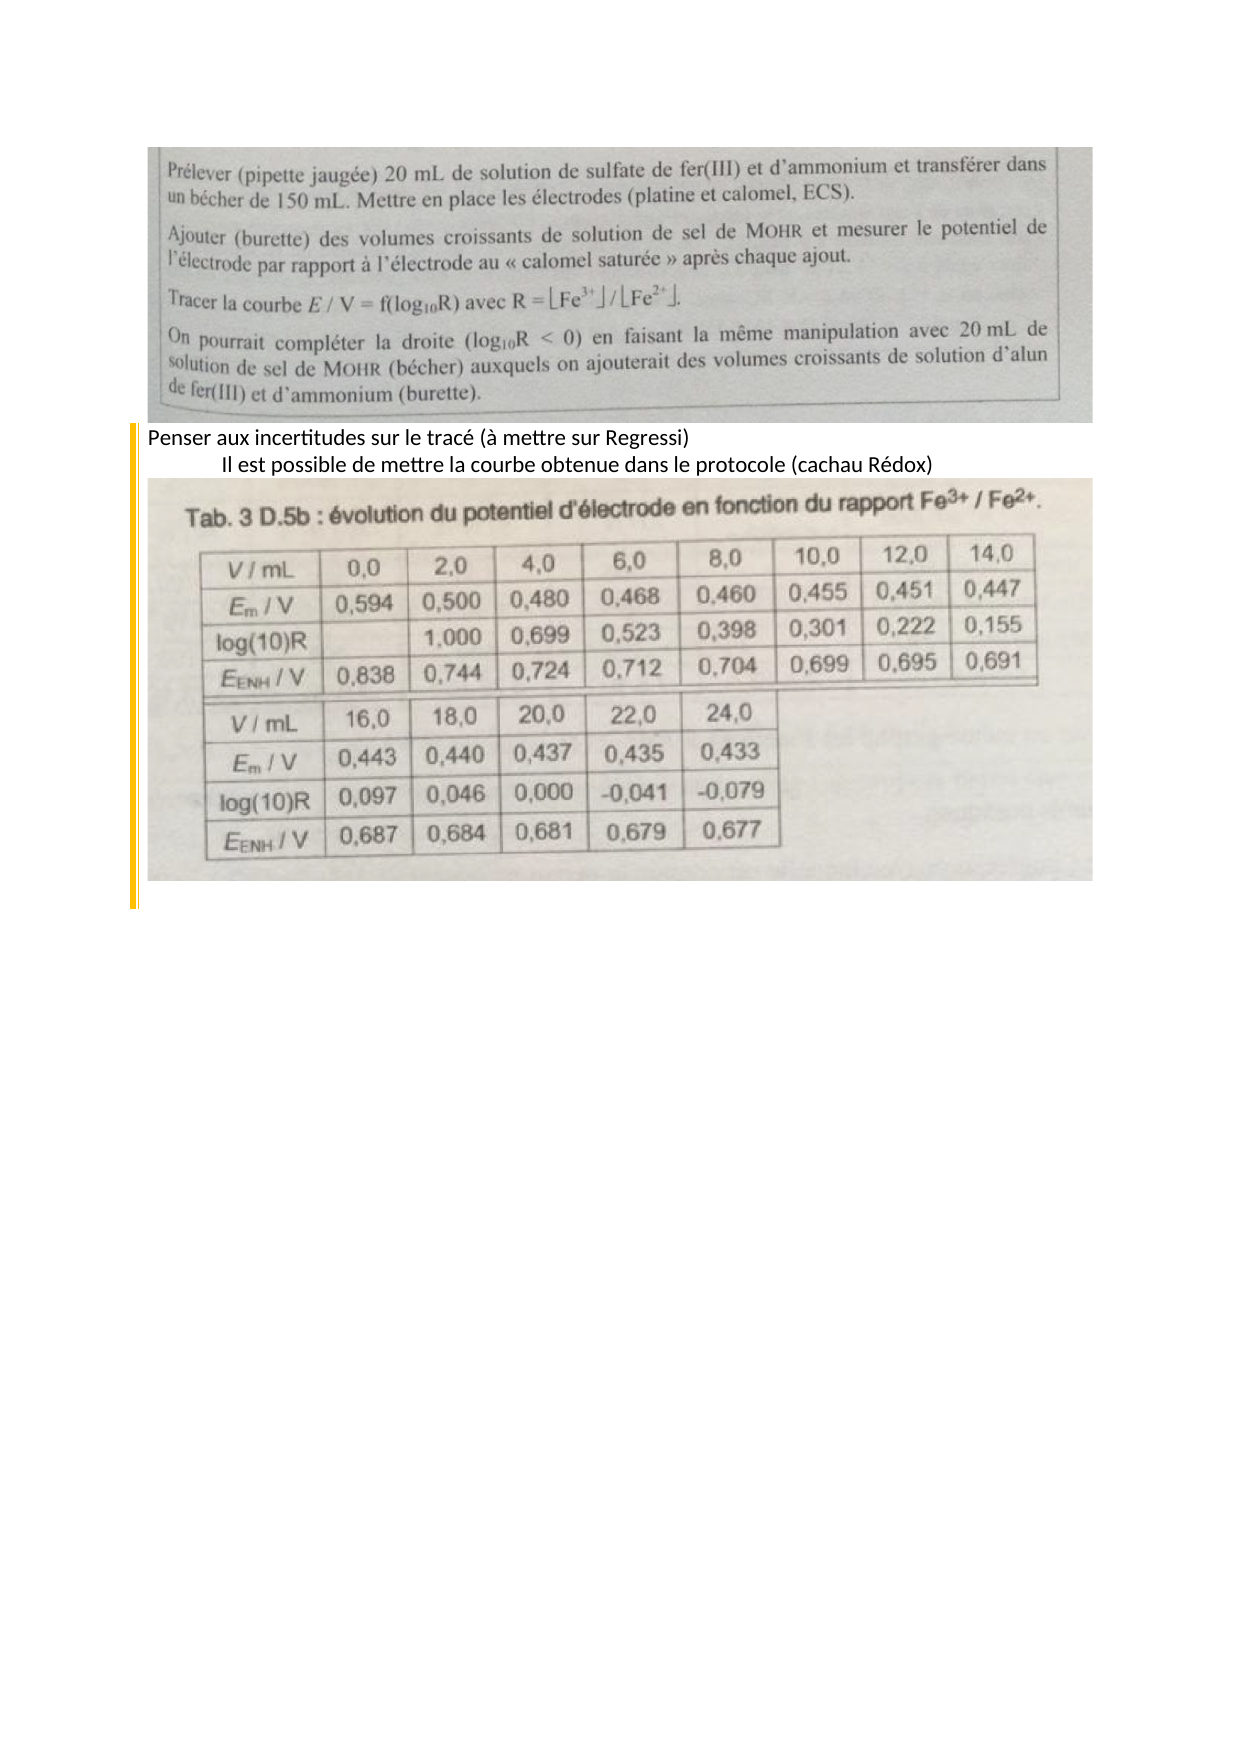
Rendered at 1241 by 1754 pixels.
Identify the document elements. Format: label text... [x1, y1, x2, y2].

text Il est possible de mettre la courbe obtenue dans le protocole (cachau Rédox) [148, 451, 1093, 478]
text Penser aux incertitudes sur le tracé (à mettre sur Regressi) [148, 423, 1093, 451]
picture [147, 147, 1093, 423]
picture [147, 478, 1093, 881]
